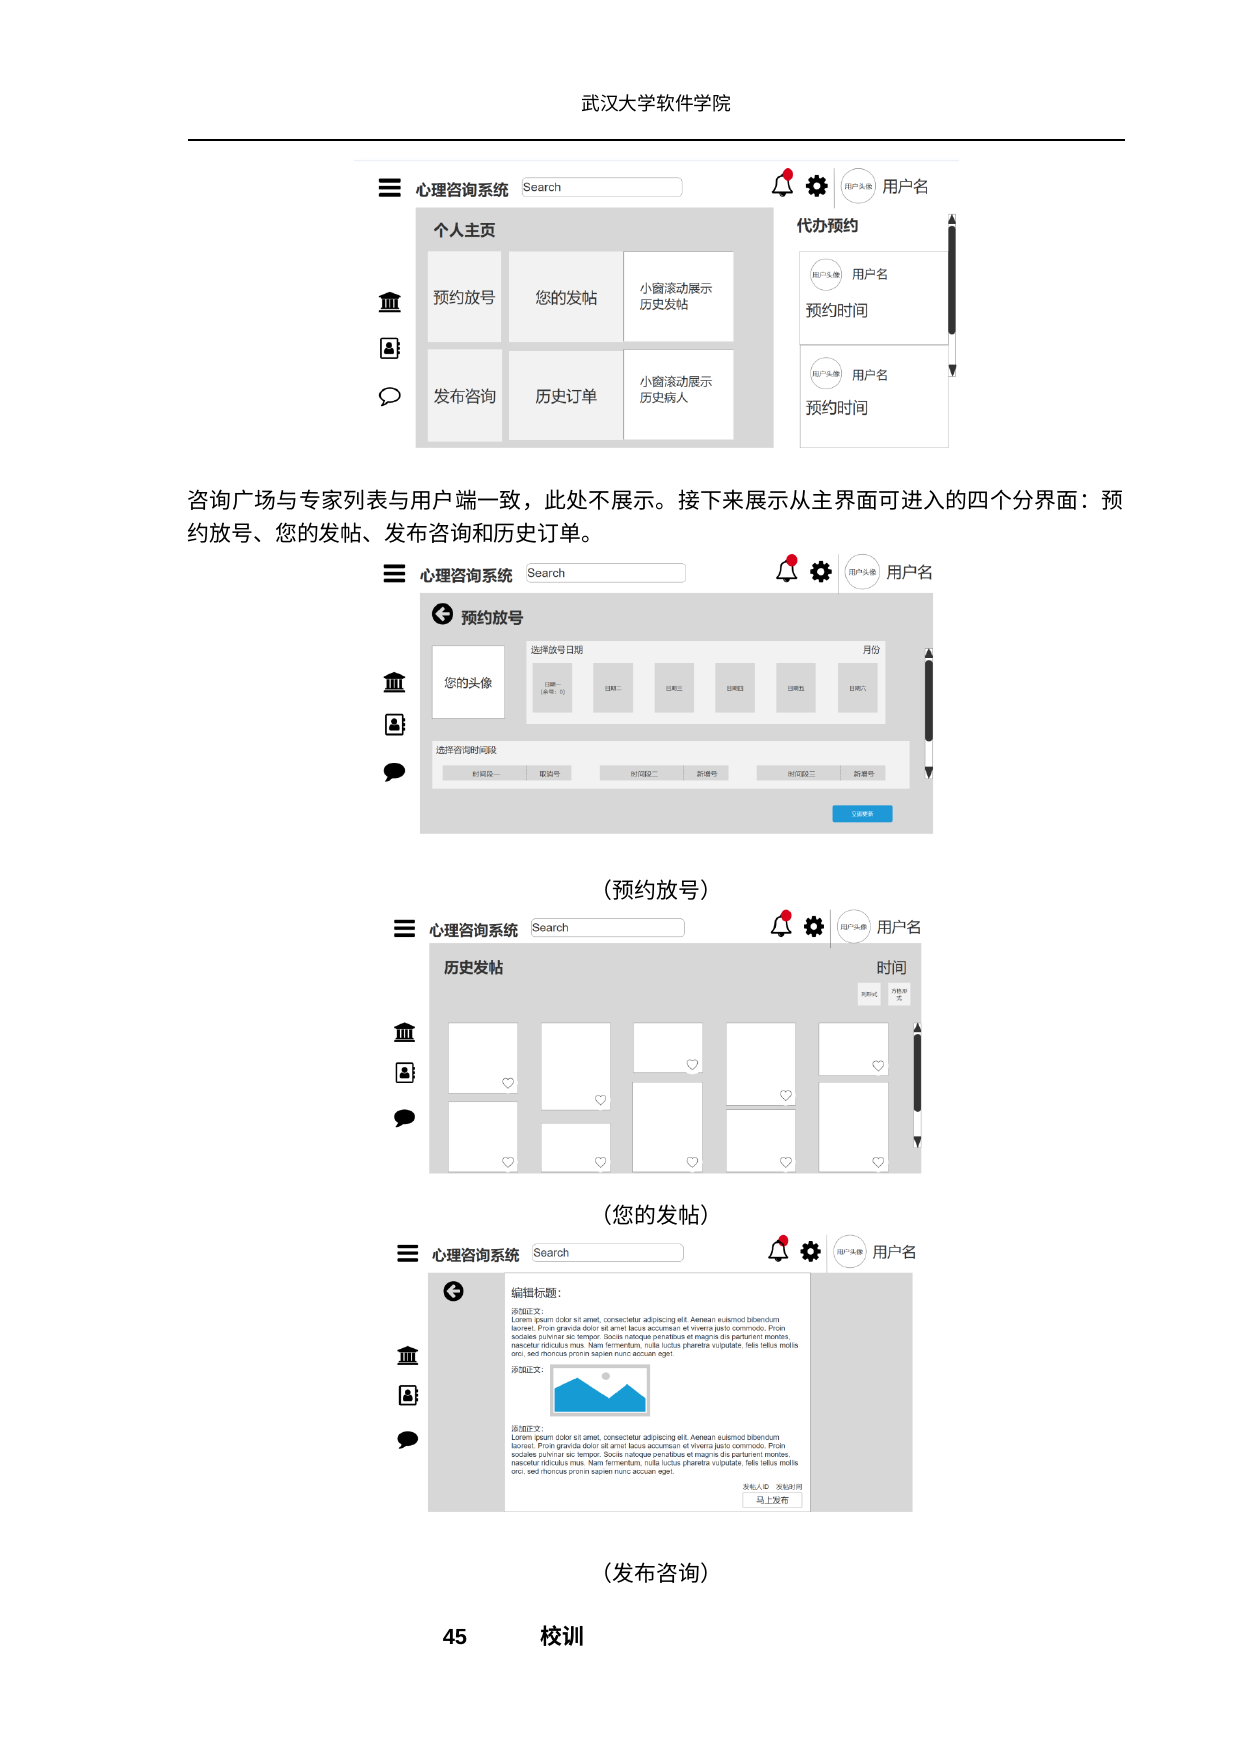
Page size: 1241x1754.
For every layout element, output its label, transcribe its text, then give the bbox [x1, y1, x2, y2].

text 咨询广场与专家列表与用户端一致，此处不展示。接下来展示从主界面可进入的四个分界面：预约放号、您的发帖、发布咨询和历史订单。 [187, 483, 1125, 548]
picture [384, 905, 929, 1186]
picture [386, 1230, 926, 1527]
picture [369, 548, 944, 851]
text （预约放号） [187, 873, 1125, 906]
picture [353, 158, 959, 461]
text （发布咨询） [187, 1556, 1125, 1588]
text （您的发帖） [187, 1198, 1125, 1231]
